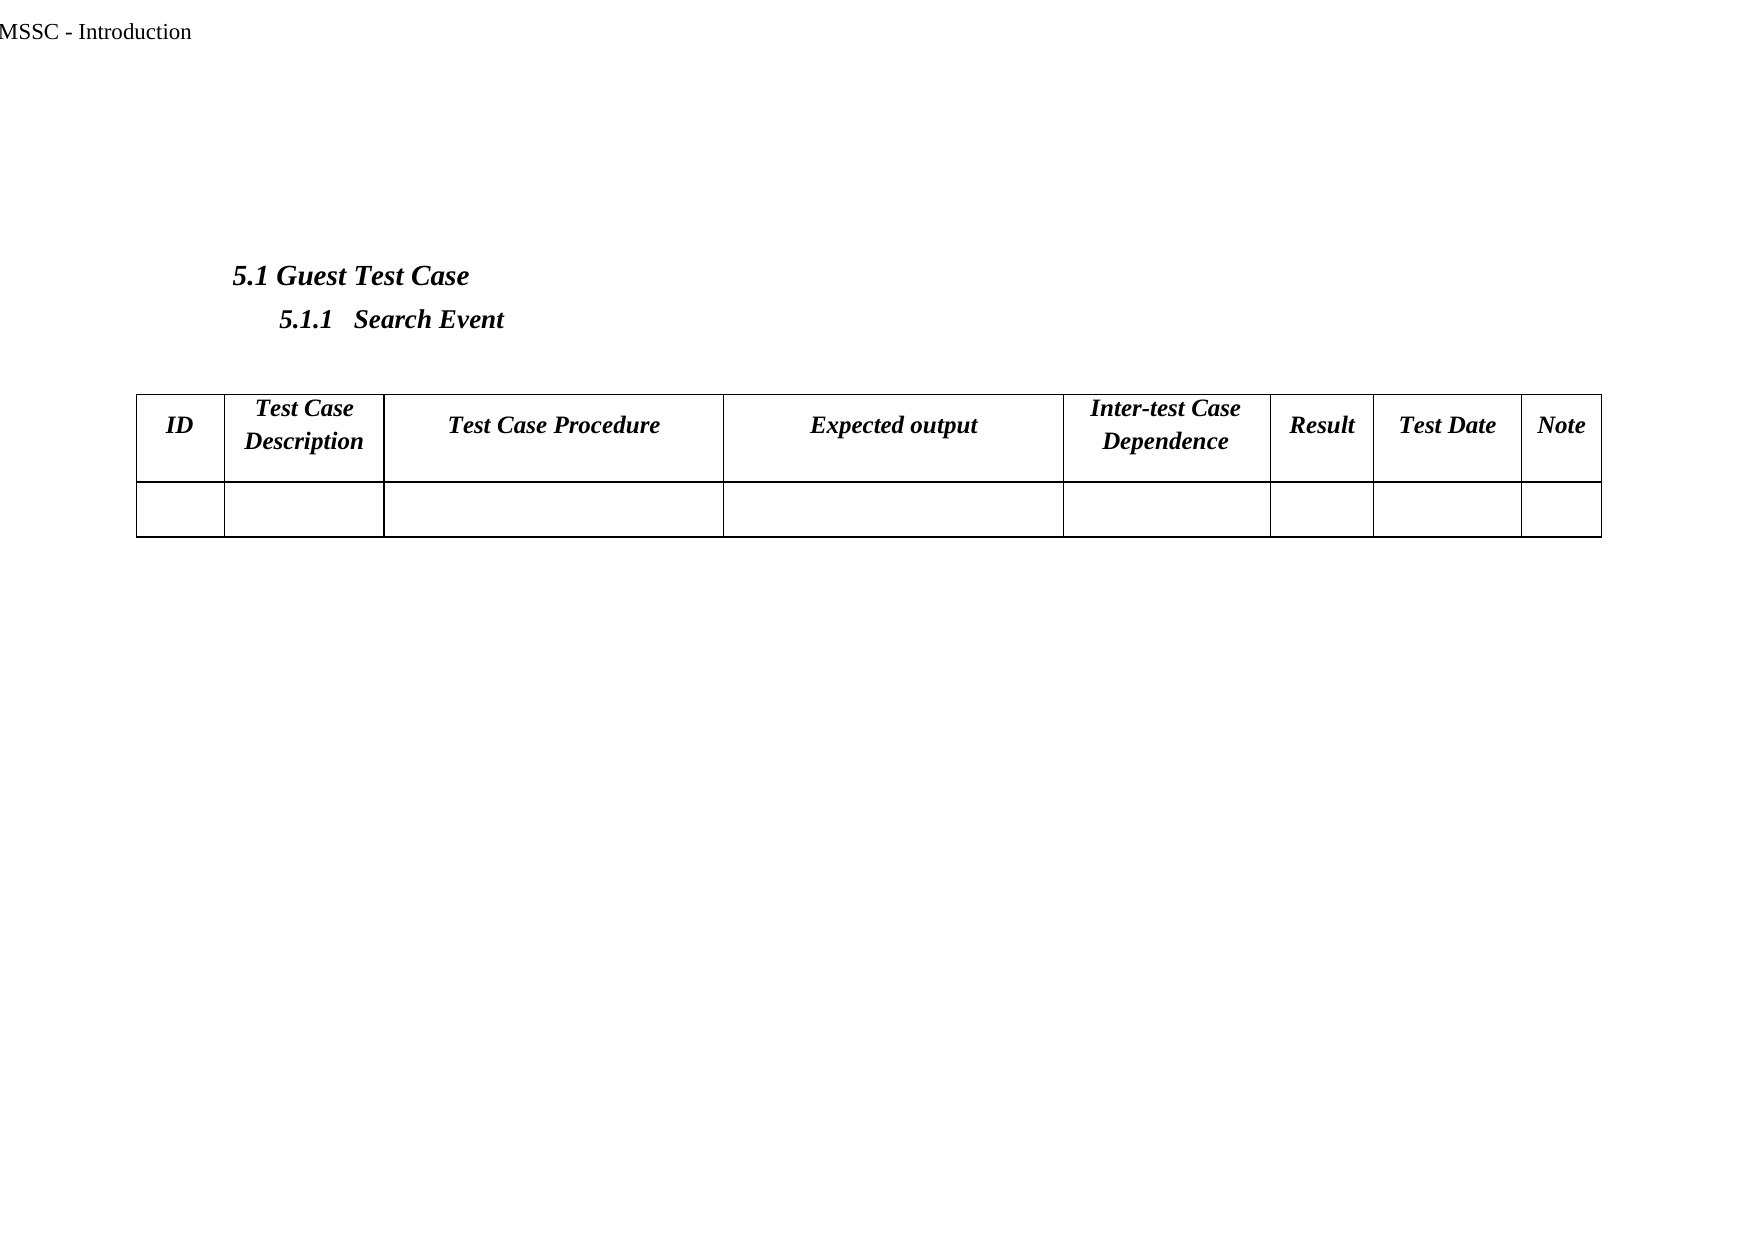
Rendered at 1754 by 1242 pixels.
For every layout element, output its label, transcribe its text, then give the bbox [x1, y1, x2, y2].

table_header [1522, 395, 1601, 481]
text 5.1 Guest Test Case [232, 258, 1612, 292]
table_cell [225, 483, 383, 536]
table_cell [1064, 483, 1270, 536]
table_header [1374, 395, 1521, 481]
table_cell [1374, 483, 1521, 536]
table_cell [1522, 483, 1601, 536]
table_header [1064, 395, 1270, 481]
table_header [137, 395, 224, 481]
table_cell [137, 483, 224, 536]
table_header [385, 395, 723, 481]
text 5.1.1 Search Event [279, 303, 1612, 334]
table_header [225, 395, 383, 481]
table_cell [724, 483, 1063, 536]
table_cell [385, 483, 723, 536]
text MSSC - Introduction [0, 17, 1612, 44]
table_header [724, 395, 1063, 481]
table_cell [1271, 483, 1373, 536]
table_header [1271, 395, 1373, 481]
